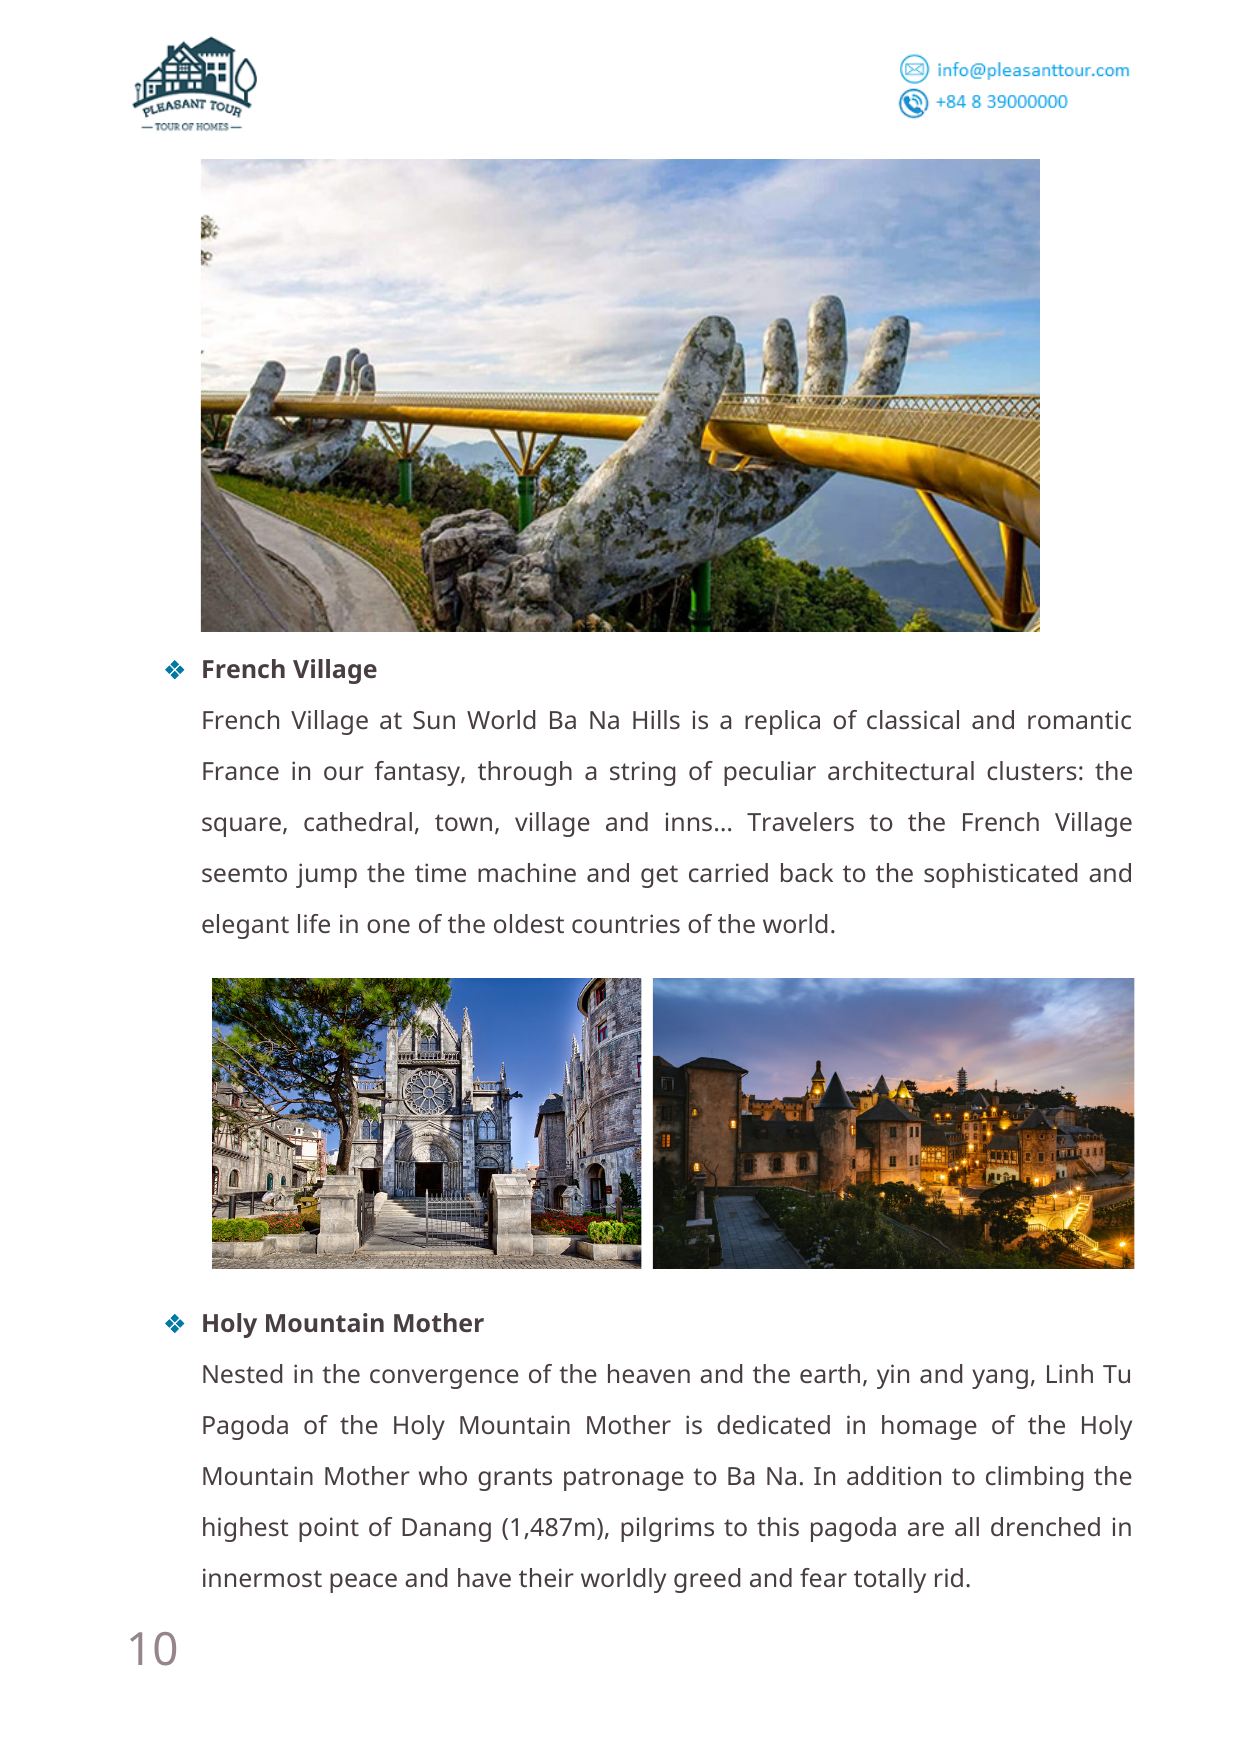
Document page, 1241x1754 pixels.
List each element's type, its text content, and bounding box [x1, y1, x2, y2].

list French Village [163, 652, 1134, 686]
list Nested in the convergence of the heaven and the earth, yin and yang, Linh Tu Pagoda of the Holy Mountain Mother is dedicated in homage of the Holy Mountain Mother who grants patronage to Ba Na. In addition to climbing the highest point of Danang (1,487m), pilgrims to this pagoda are all drenched in innermost peace and have their worldly greed and fear totally rid. [201, 1357, 1134, 1595]
picture [212, 978, 642, 1269]
picture [200, 159, 1040, 632]
table_header [642, 979, 1134, 1306]
picture [652, 978, 1135, 1269]
picture [125, 28, 1135, 141]
list Holy Mountain Mother [163, 1306, 1134, 1340]
table_header [201, 979, 642, 1306]
list French Village at Sun World Ba Na Hills is a replica of classical and romantic France in our fantasy, through a string of peculiar architectural clusters: the square, cathedral, town, village and inns… Travelers to the French Village seemto jump the time machine and get carried back to the sophisticated and elegant life in one of the oldest countries of the world. [201, 703, 1134, 941]
